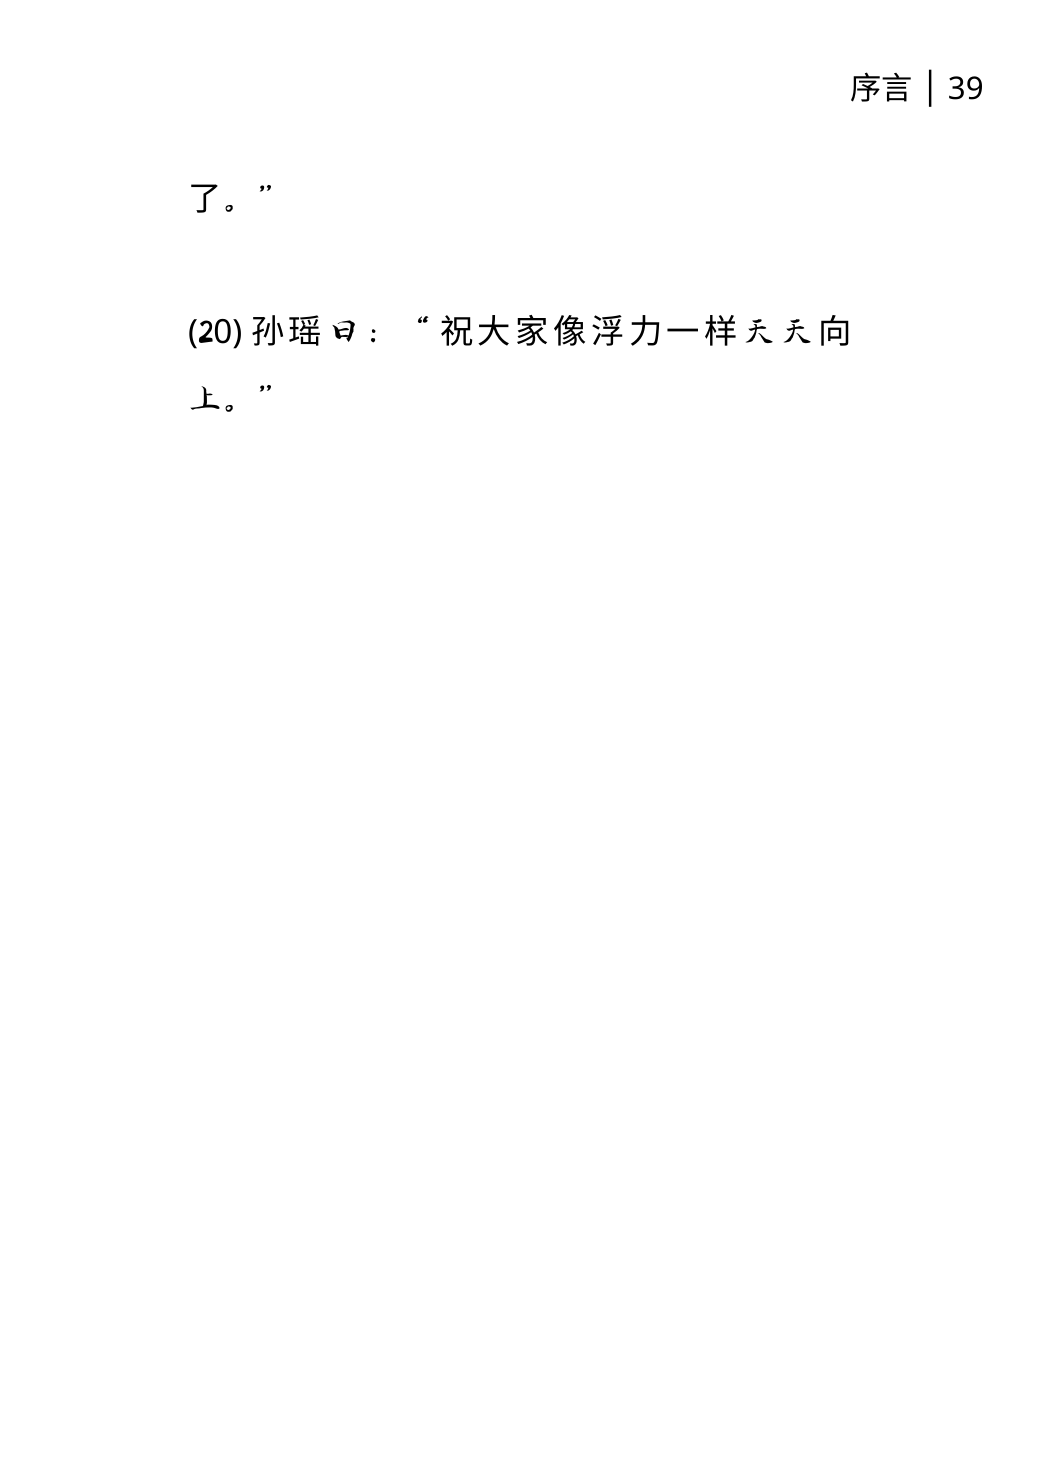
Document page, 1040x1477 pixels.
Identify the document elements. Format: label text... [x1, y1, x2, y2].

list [188, 166, 852, 233]
list 孙瑶曰：“祝大家像浮力一样天天向上。” [188, 299, 852, 432]
